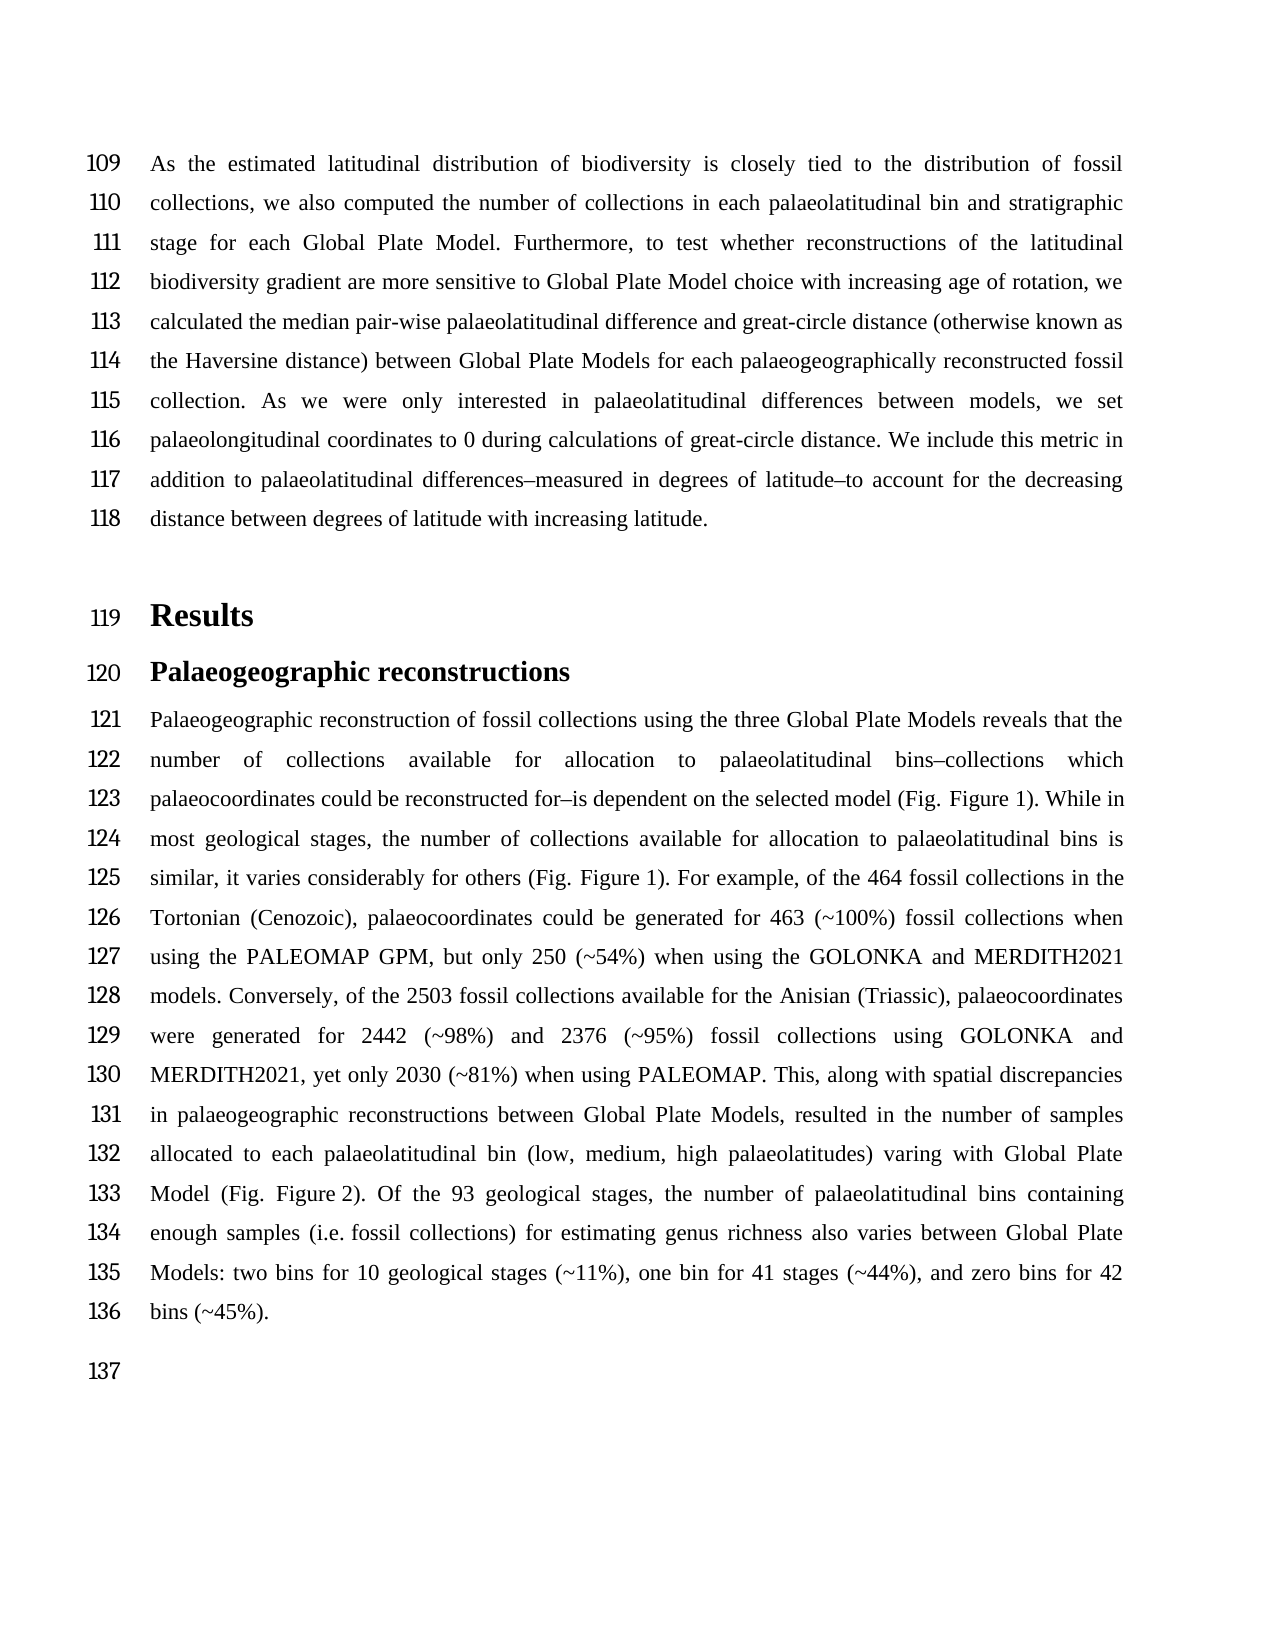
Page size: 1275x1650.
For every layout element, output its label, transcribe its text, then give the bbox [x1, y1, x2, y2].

text As the estimated latitudinal distribution of biodiversity is closely tied to the distribution of fossil collections, we also computed the number of collections in each palaeolatitudinal bin and stratigraphic stage for each Global Plate Model. Furthermore, to test whether reconstructions of the latitudinal biodiversity gradient are more sensitive to Global Plate Model choice with increasing age of rotation, we calculated the median pair-wise palaeolatitudinal difference and great-circle distance (otherwise known as the Haversine distance) between Global Plate Models for each palaeogeographically reconstructed fossil collection. As we were only interested in palaeolatitudinal differences between models, we set palaeolongitudinal coordinates to 0 during calculations of great-circle distance. We include this metric in addition to palaeolatitudinal differences–measured in degrees of latitude–to account for the decreasing distance between degrees of latitude with increasing latitude. [150, 150, 1125, 532]
subtitle Palaeogeographic reconstructions [150, 654, 1125, 687]
text Palaeogeographic reconstruction of fossil collections using the three Global Plate Models reveals that the number of collections available for allocation to palaeolatitudinal bins–collections which palaeocoordinates could be reconstructed for–is dependent on the selected model (Fig. Figure 1). While in most geological stages, the number of collections available for allocation to palaeolatitudinal bins is similar, it varies considerably for others (Fig. Figure 1). For example, of the 464 fossil collections in the Tortonian (Cenozoic), palaeocoordinates could be generated for 463 (~100%) fossil collections when using the PALEOMAP GPM, but only 250 (~54%) when using the GOLONKA and MERDITH2021 models. Conversely, of the 2503 fossil collections available for the Anisian (Triassic), palaeocoordinates were generated for 2442 (~98%) and 2376 (~95%) fossil collections using GOLONKA and MERDITH2021, yet only 2030 (~81%) when using PALEOMAP. This, along with spatial discrepancies in palaeogeographic reconstructions between Global Plate Models, resulted in the number of samples allocated to each palaeolatitudinal bin (low, medium, high palaeolatitudes) varing with Global Plate Model (Fig. Figure 2). Of the 93 geological stages, the number of palaeolatitudinal bins containing enough samples (i.e. fossil collections) for estimating genus richness also varies between Global Plate Models: two bins for 10 geological stages (~11%), one bin for 41 stages (~44%), and zero bins for 42 bins (~45%). [150, 706, 1125, 1325]
subtitle Results [150, 595, 1125, 633]
